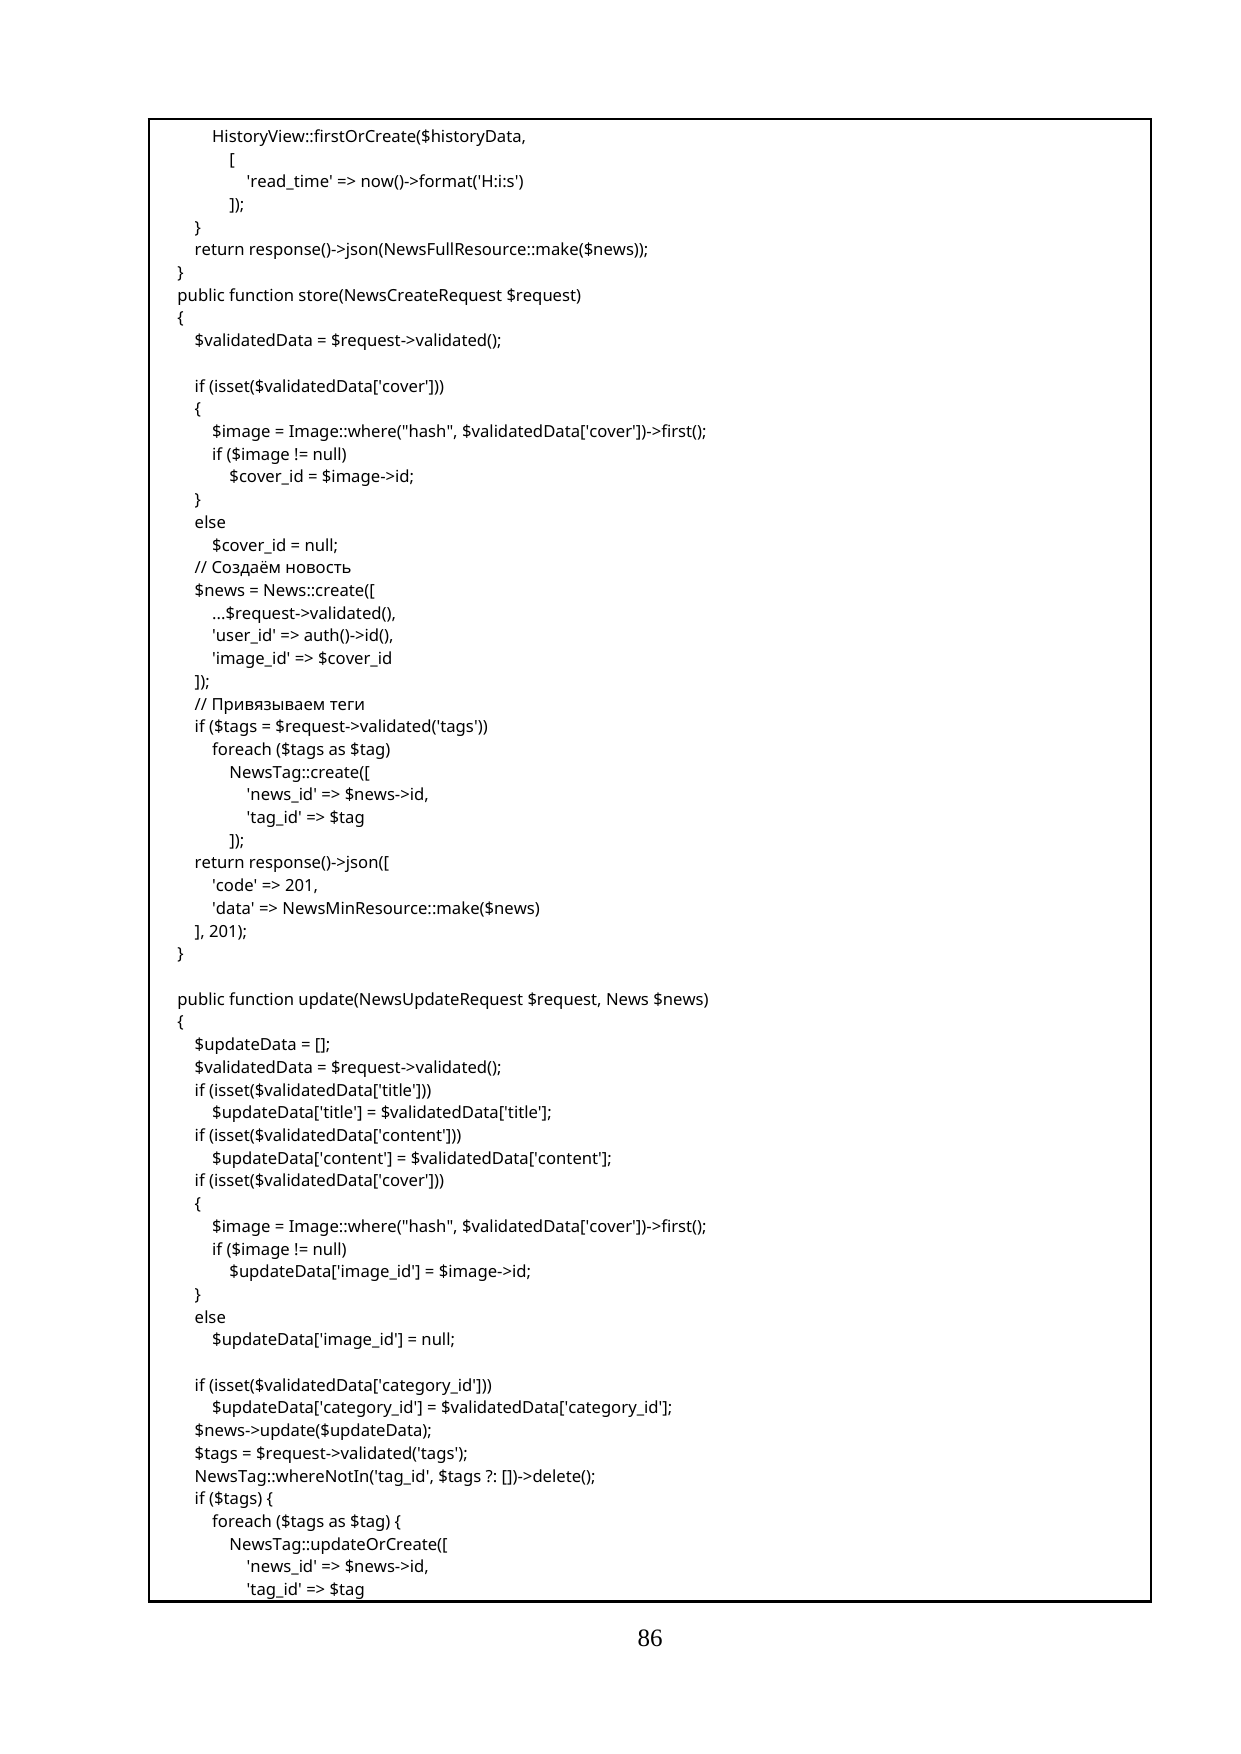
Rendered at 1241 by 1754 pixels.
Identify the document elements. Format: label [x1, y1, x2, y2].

table_header [150, 120, 1150, 1600]
